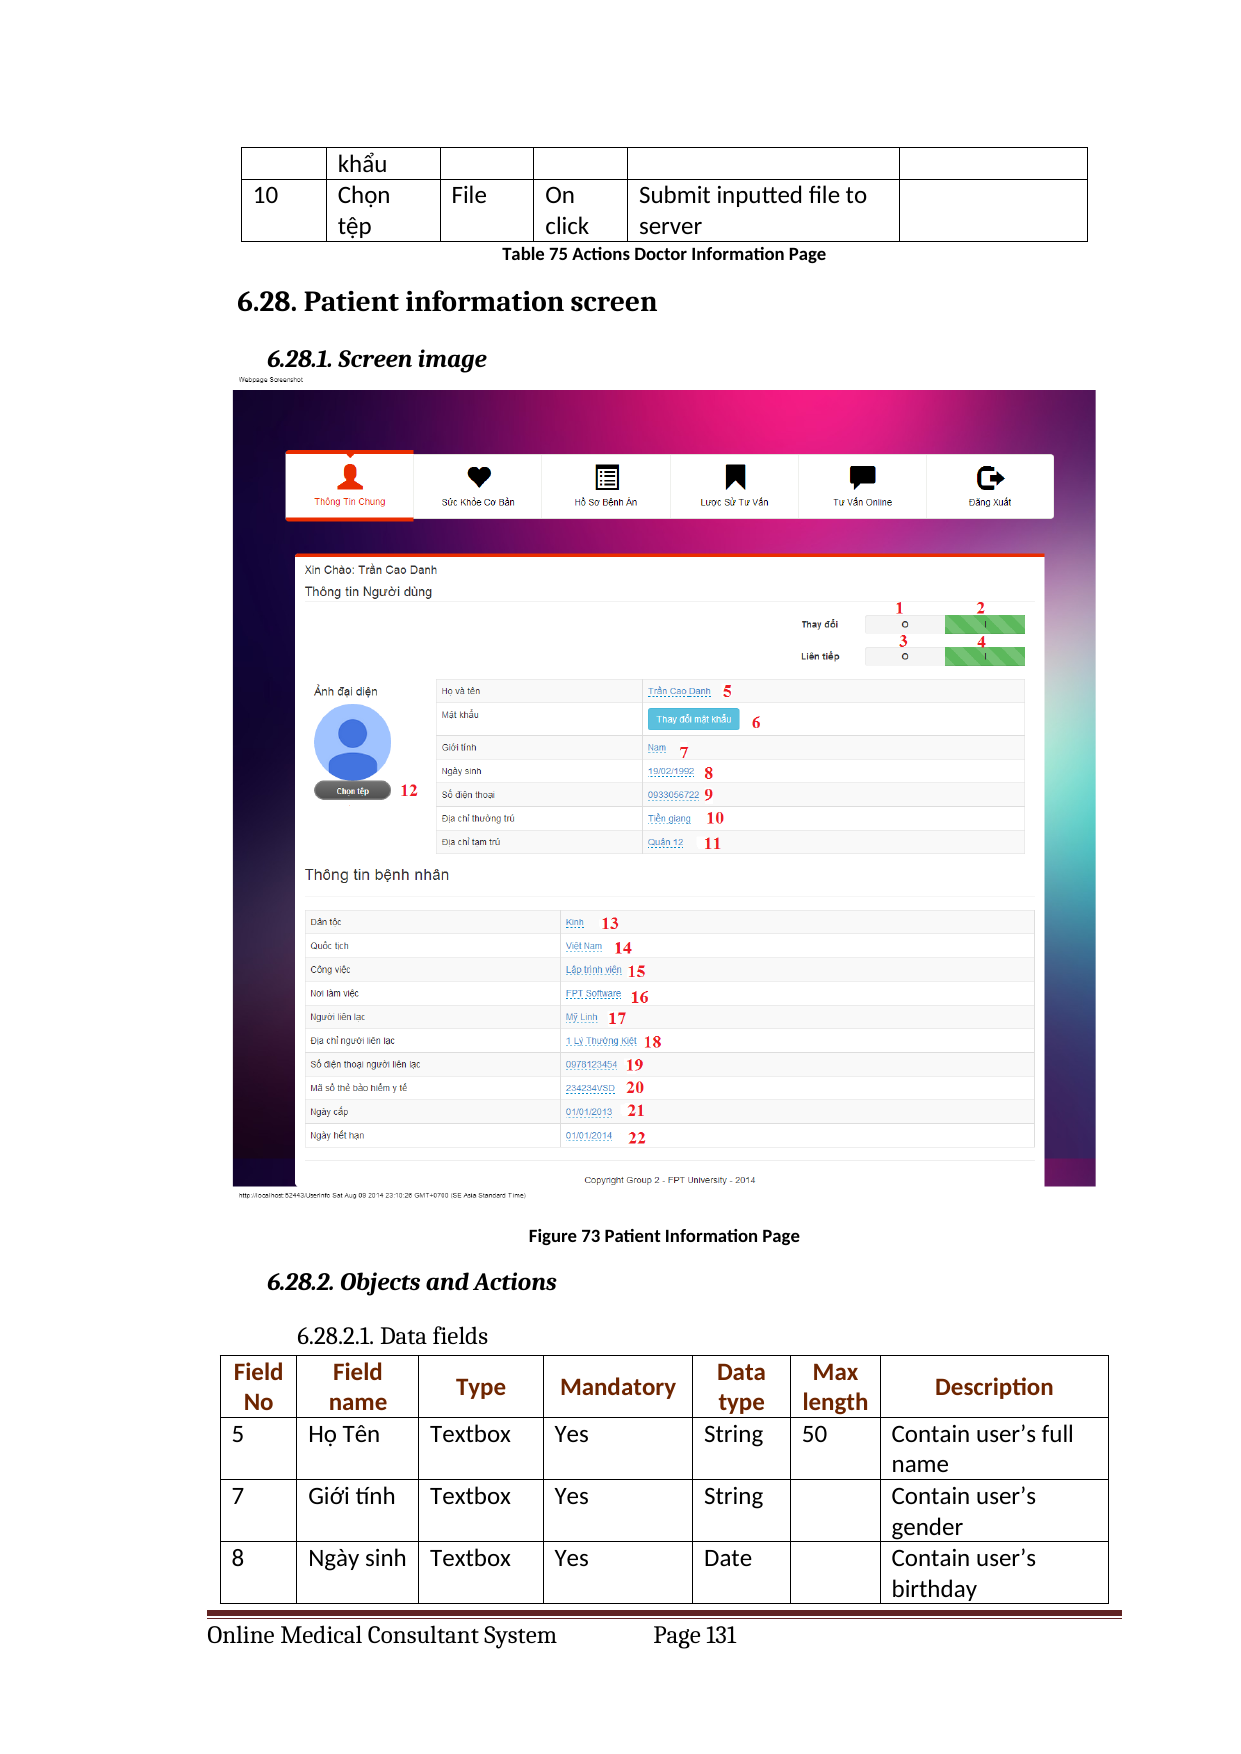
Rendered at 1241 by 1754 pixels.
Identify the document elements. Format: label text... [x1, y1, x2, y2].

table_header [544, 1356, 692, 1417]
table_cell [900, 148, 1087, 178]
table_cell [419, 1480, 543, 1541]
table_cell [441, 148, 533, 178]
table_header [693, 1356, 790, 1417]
subtitle Screen image [267, 345, 1122, 373]
subtitle Patient information screen [237, 285, 1122, 319]
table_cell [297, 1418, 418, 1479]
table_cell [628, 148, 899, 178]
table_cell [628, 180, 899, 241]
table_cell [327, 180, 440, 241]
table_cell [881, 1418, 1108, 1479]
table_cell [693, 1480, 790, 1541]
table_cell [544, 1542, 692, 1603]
picture [232, 377, 1096, 1199]
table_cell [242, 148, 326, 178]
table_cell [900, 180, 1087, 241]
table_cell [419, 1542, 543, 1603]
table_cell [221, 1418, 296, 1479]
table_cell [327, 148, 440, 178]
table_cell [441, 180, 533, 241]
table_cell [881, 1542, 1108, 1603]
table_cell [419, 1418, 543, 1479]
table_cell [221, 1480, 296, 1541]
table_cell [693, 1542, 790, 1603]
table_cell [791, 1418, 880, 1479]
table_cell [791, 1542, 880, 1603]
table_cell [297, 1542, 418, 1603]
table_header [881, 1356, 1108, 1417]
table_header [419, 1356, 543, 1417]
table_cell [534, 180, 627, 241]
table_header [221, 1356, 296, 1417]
subtitle Data fields [282, 1322, 1122, 1351]
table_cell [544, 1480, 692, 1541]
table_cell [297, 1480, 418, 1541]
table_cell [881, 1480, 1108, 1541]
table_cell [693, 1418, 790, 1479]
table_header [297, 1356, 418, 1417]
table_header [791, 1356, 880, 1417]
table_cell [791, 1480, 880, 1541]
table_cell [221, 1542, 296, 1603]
subtitle Objects and Actions [267, 1268, 1122, 1297]
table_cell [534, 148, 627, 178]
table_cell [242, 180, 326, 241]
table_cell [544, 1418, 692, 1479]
